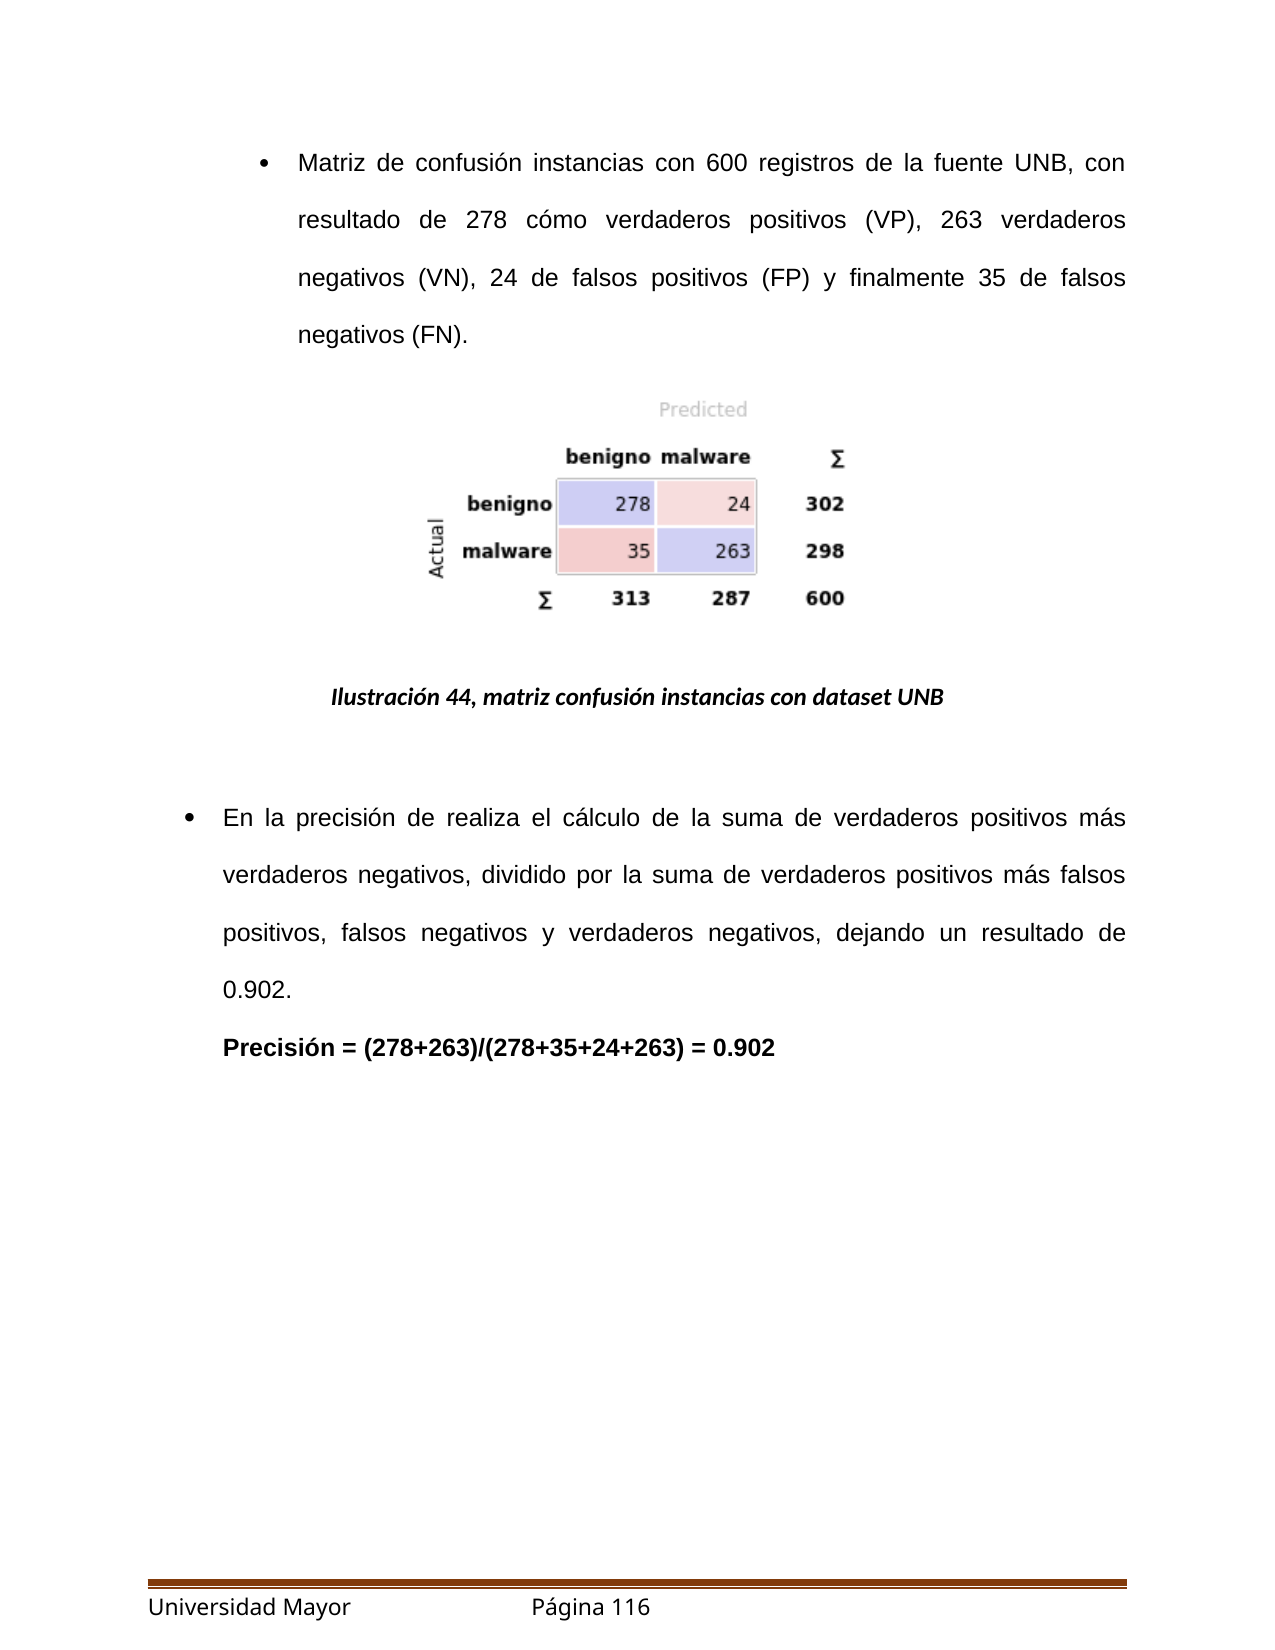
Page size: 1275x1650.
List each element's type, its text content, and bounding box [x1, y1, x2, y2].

text Ilustración 44, matriz confusión instancias con dataset UNB [148, 681, 1127, 712]
picture [398, 398, 864, 640]
text Precisión = (278+263)/(278+35+24+263) = 0.902 [223, 1033, 1127, 1061]
list En la precisión de realiza el cálculo de la suma de verdaderos positivos más verdaderos negativos, dividido por la suma de verdaderos positivos más falsos positivos, falsos negativos y verdaderos negativos, dejando un resultado de 0.902. [185, 802, 1127, 1004]
list Matriz de confusión instancias con 600 registros de la fuente UNB, con resultado de 278 cómo verdaderos positivos (VP), 263 verdaderos negativos (VN), 24 de falsos positivos (FP) y finalmente 35 de falsos negativos (FN). [260, 148, 1127, 349]
